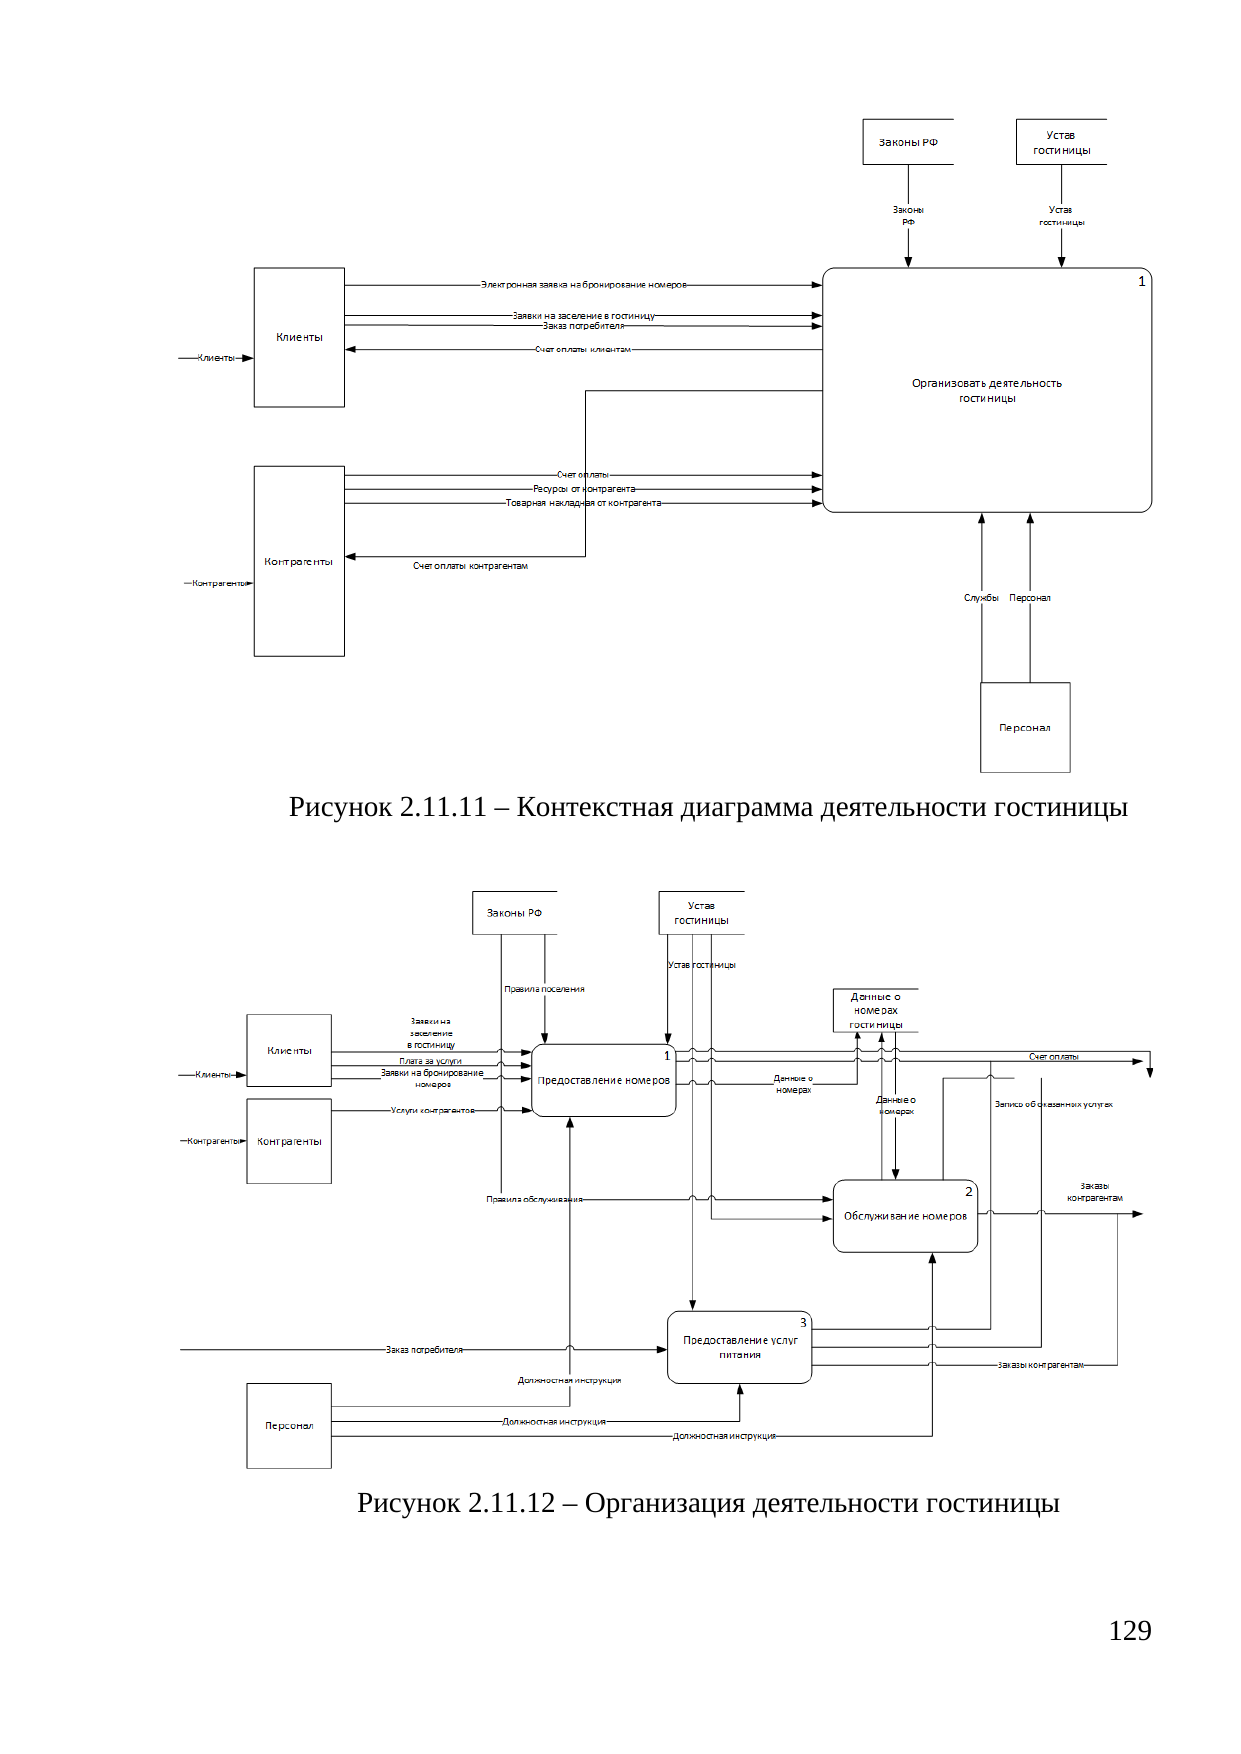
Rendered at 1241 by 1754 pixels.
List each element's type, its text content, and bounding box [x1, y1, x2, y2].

picture [177, 890, 1154, 1469]
text Рисунок 2.11.11 – Контекстная диаграмма деятельности гостиницы [177, 789, 1152, 823]
picture [177, 118, 1154, 773]
text Рисунок 2.11.12 – Организация деятельности гостиницы [177, 1485, 1152, 1519]
